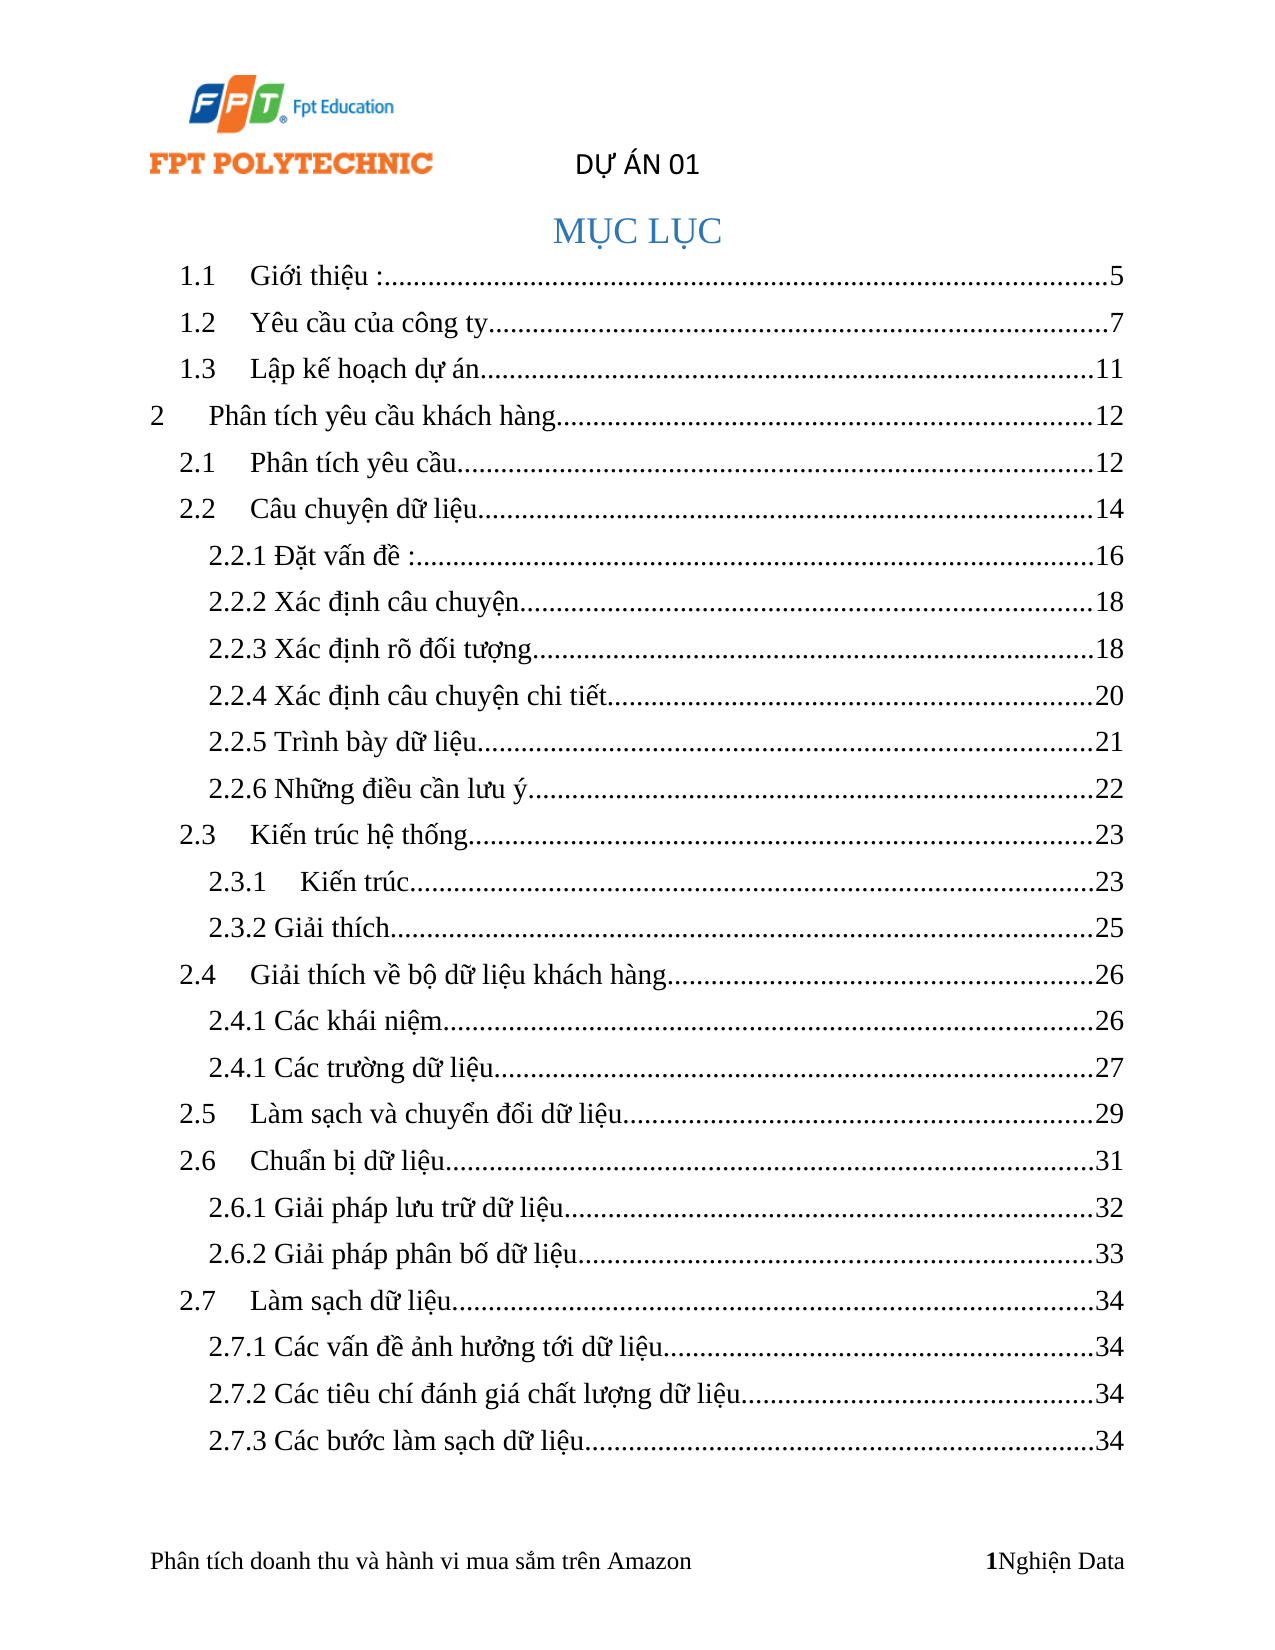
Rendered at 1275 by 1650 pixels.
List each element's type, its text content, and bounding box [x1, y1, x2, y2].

picture [150, 75, 436, 174]
text MỤC LỤC [150, 209, 1125, 252]
